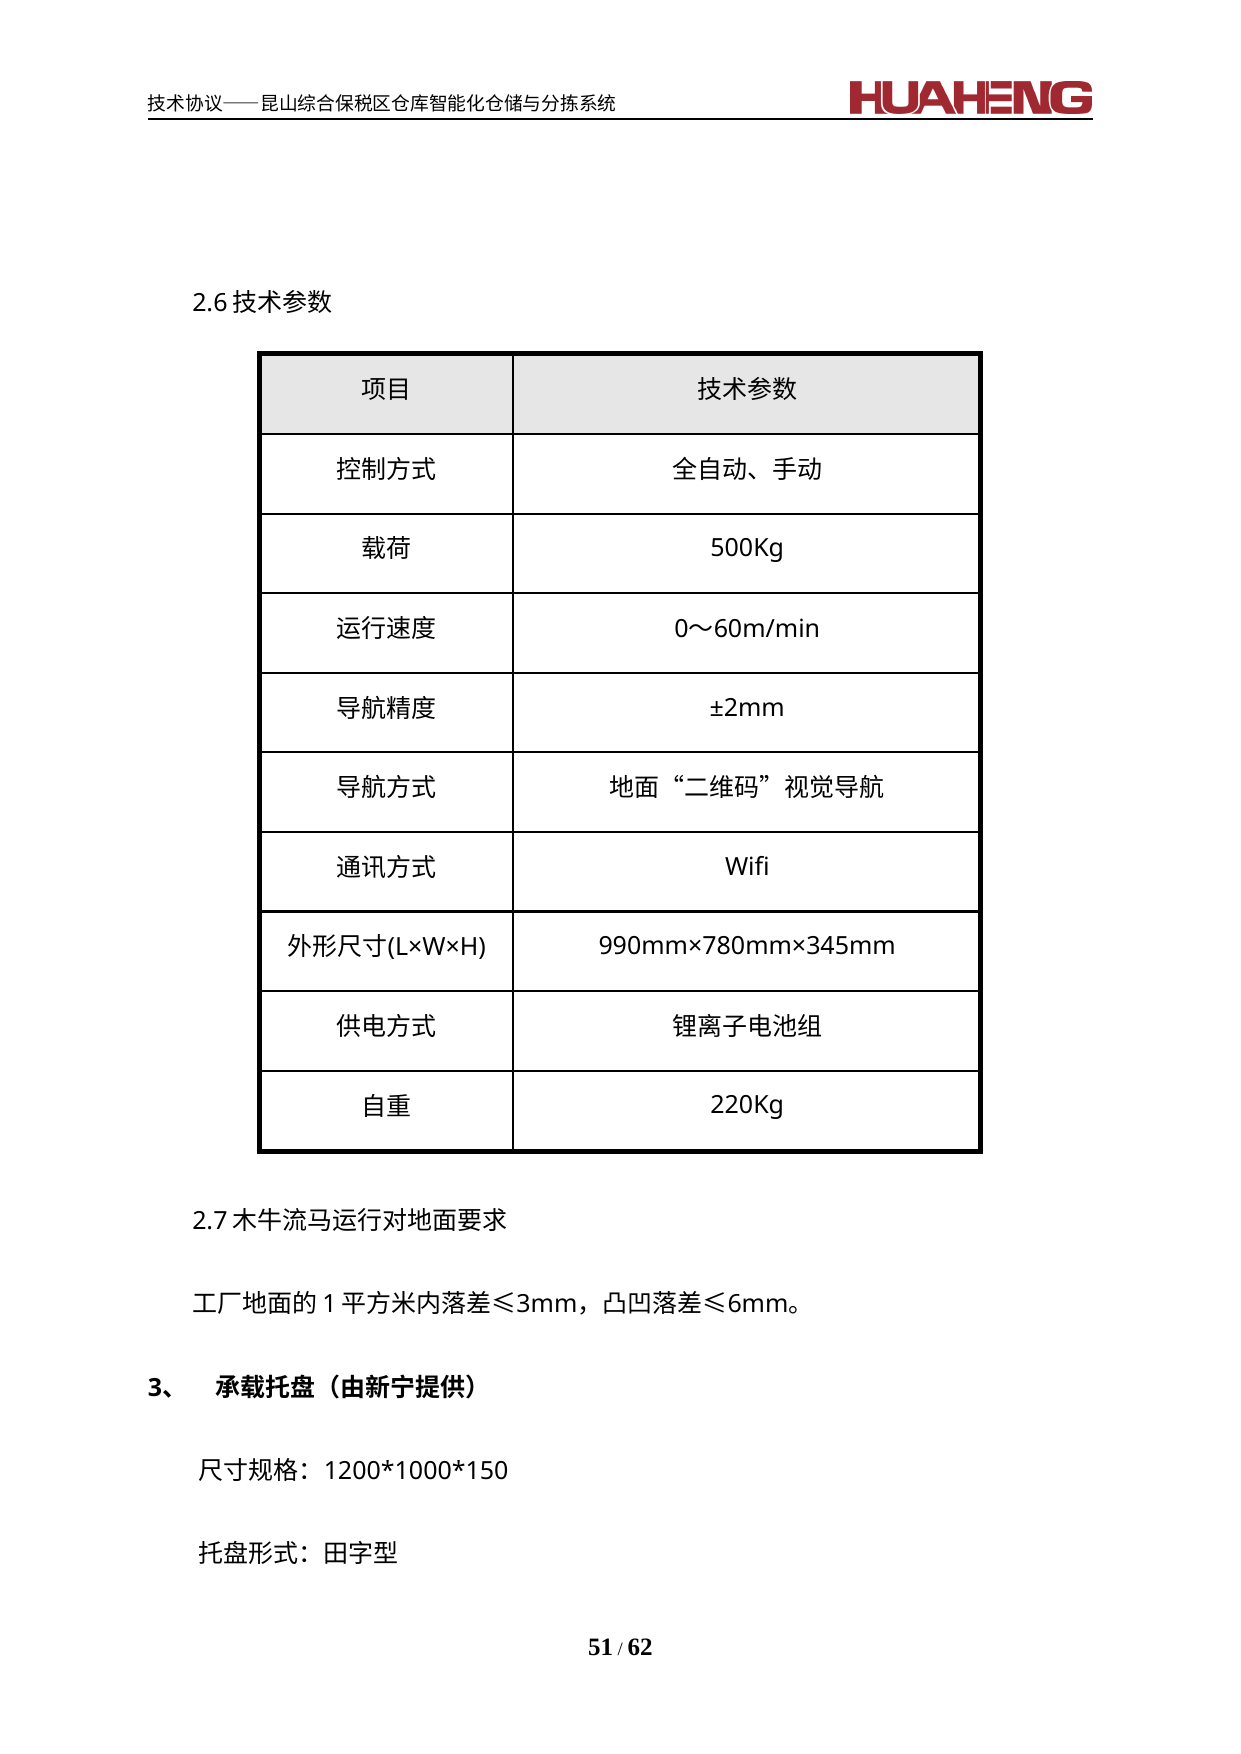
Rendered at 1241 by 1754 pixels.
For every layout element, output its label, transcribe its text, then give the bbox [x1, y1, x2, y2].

text 托盘形式：田字型 [148, 1519, 1093, 1584]
table_cell 地面“二维码”视觉导航 [514, 753, 978, 831]
table_cell 载荷 [262, 515, 512, 592]
table_cell 通讯方式 [262, 833, 512, 910]
table_cell 500Kg [514, 515, 978, 592]
text 2.7木牛流马运行对地面要求 [148, 1186, 1093, 1251]
table_cell 自重 [262, 1072, 512, 1149]
picture [850, 81, 1092, 114]
text 尺寸规格：1200*1000*150 [148, 1436, 1093, 1501]
list 承载托盘（由新宁提供） [148, 1353, 1093, 1418]
table_cell Wifi [514, 833, 978, 910]
table_cell 0～60m/min [514, 594, 978, 672]
table_header 技术参数 [514, 356, 978, 433]
table_cell 导航精度 [262, 674, 512, 751]
table_cell 运行速度 [262, 594, 512, 672]
table_cell 控制方式 [262, 435, 512, 512]
text 工厂地面的1平方米内落差≤3mm，凸凹落差≤6mm。 [148, 1269, 1093, 1334]
table_cell 外形尺寸(L×W×H) [262, 913, 512, 990]
table_cell 990mm×780mm×345mm [514, 913, 978, 990]
table_cell ±2mm [514, 674, 978, 751]
table_cell 供电方式 [262, 992, 512, 1069]
table_cell 锂离子电池组 [514, 992, 978, 1069]
table_cell 220Kg [514, 1072, 978, 1149]
table_header 项目 [262, 356, 512, 433]
table_cell 导航方式 [262, 753, 512, 831]
text 2.6技术参数 [148, 268, 1093, 333]
table_cell 全自动、手动 [514, 435, 978, 512]
